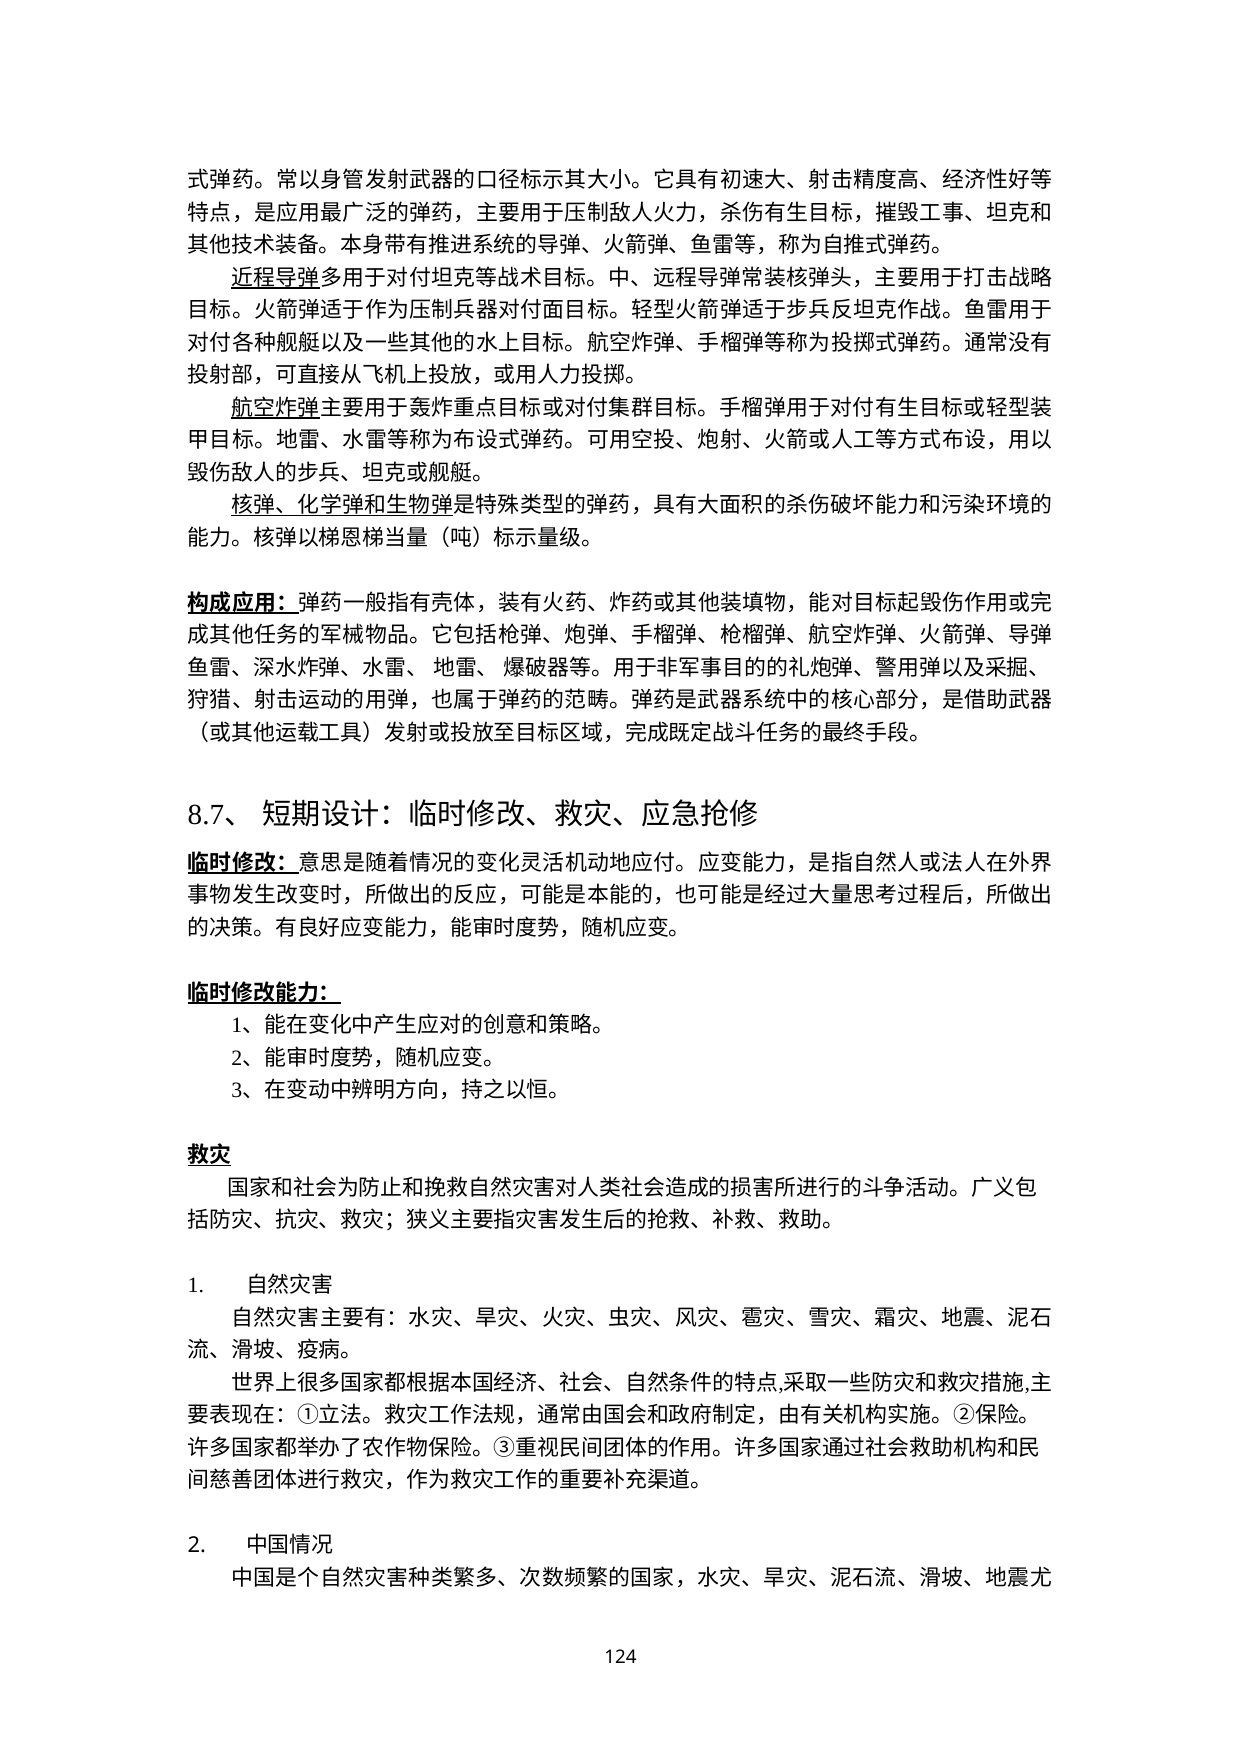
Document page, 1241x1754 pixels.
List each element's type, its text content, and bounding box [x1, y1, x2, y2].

text 临时修改：意思是随着情况的变化灵活机动地应付。应变能力，是指自然人或法人在外界事物发生改变时，所做出的反应，可能是本能的，也可能是经过大量思考过程后，所做出的决策。有良好应变能力，能审时度势，随机应变。 [187, 844, 1053, 942]
list 短期设计：临时修改、救灾、应急抢修 [187, 779, 1053, 844]
text 救灾 [187, 1137, 1053, 1169]
text 国家和社会为防止和挽救自然灾害对人类社会造成的损害所进行的斗争活动。广义包括防灾、抗灾、救灾；狭义主要指灾害发生后的抢救、补救、救助。 [187, 1169, 1053, 1234]
text 2、能审时度势，随机应变。 [187, 1039, 1053, 1072]
text 2. 中国情况 [187, 1527, 1053, 1559]
text 近程导弹多用于对付坦克等战术目标。中、远程导弹常装核弹头，主要用于打击战略目标。火箭弹适于作为压制兵器对付面目标。轻型火箭弹适于步兵反坦克作战。鱼雷用于对付各种舰艇以及一些其他的水上目标。航空炸弹、手榴弹等称为投掷式弹药。通常没有投射部，可直接从飞机上投放，或用人力投掷。 [187, 259, 1053, 389]
text 世界上很多国家都根据本国经济、社会、自然条件的特点,采取一些防灾和救灾措施,主要表现在：①立法。救灾工作法规，通常由国会和政府制定，由有关机构实施。②保险。许多国家都举办了农作物保险。③重视民间团体的作用。许多国家通过社会救助机构和民间慈善团体进行救灾，作为救灾工作的重要补充渠道。 [187, 1364, 1053, 1494]
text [187, 162, 1053, 259]
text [187, 1559, 1053, 1592]
text 1、能在变化中产生应对的创意和策略。 [187, 1007, 1053, 1039]
text 3、在变动中辨明方向，持之以恒。 [187, 1072, 1053, 1104]
text 1. 自然灾害 [187, 1267, 1053, 1299]
text 临时修改能力： [187, 974, 1053, 1007]
text 航空炸弹主要用于轰炸重点目标或对付集群目标。手榴弹用于对付有生目标或轻型装甲目标。地雷、水雷等称为布设式弹药。可用空投、炮射、火箭或人工等方式布设，用以毁伤敌人的步兵、坦克或舰艇。 [187, 389, 1053, 487]
text 自然灾害主要有：水灾、旱灾、火灾、虫灾、风灾、雹灾、雪灾、霜灾、地震、泥石流、滑坡、疫病。 [187, 1299, 1053, 1364]
text 核弹、化学弹和生物弹是特殊类型的弹药，具有大面积的杀伤破坏能力和污染环境的能力。核弹以梯恩梯当量（吨）标示量级。 [187, 487, 1053, 552]
text 构成应用：弹药一般指有壳体，装有火药、炸药或其他装填物，能对目标起毁伤作用或完成其他任务的军械物品。它包括枪弹、炮弹、手榴弹、枪榴弹、航空炸弹、火箭弹、导弹、鱼雷、深水炸弹、水雷、 地雷、 爆破器等。用于非军事目的的礼炮弹、警用弹以及采掘、狩猎、射击运动的用弹，也属于弹药的范畴。弹药是武器系统中的核心部分，是借助武器（或其他运载工具）发射或投放至目标区域，完成既定战斗任务的最终手段。 [187, 584, 1053, 747]
